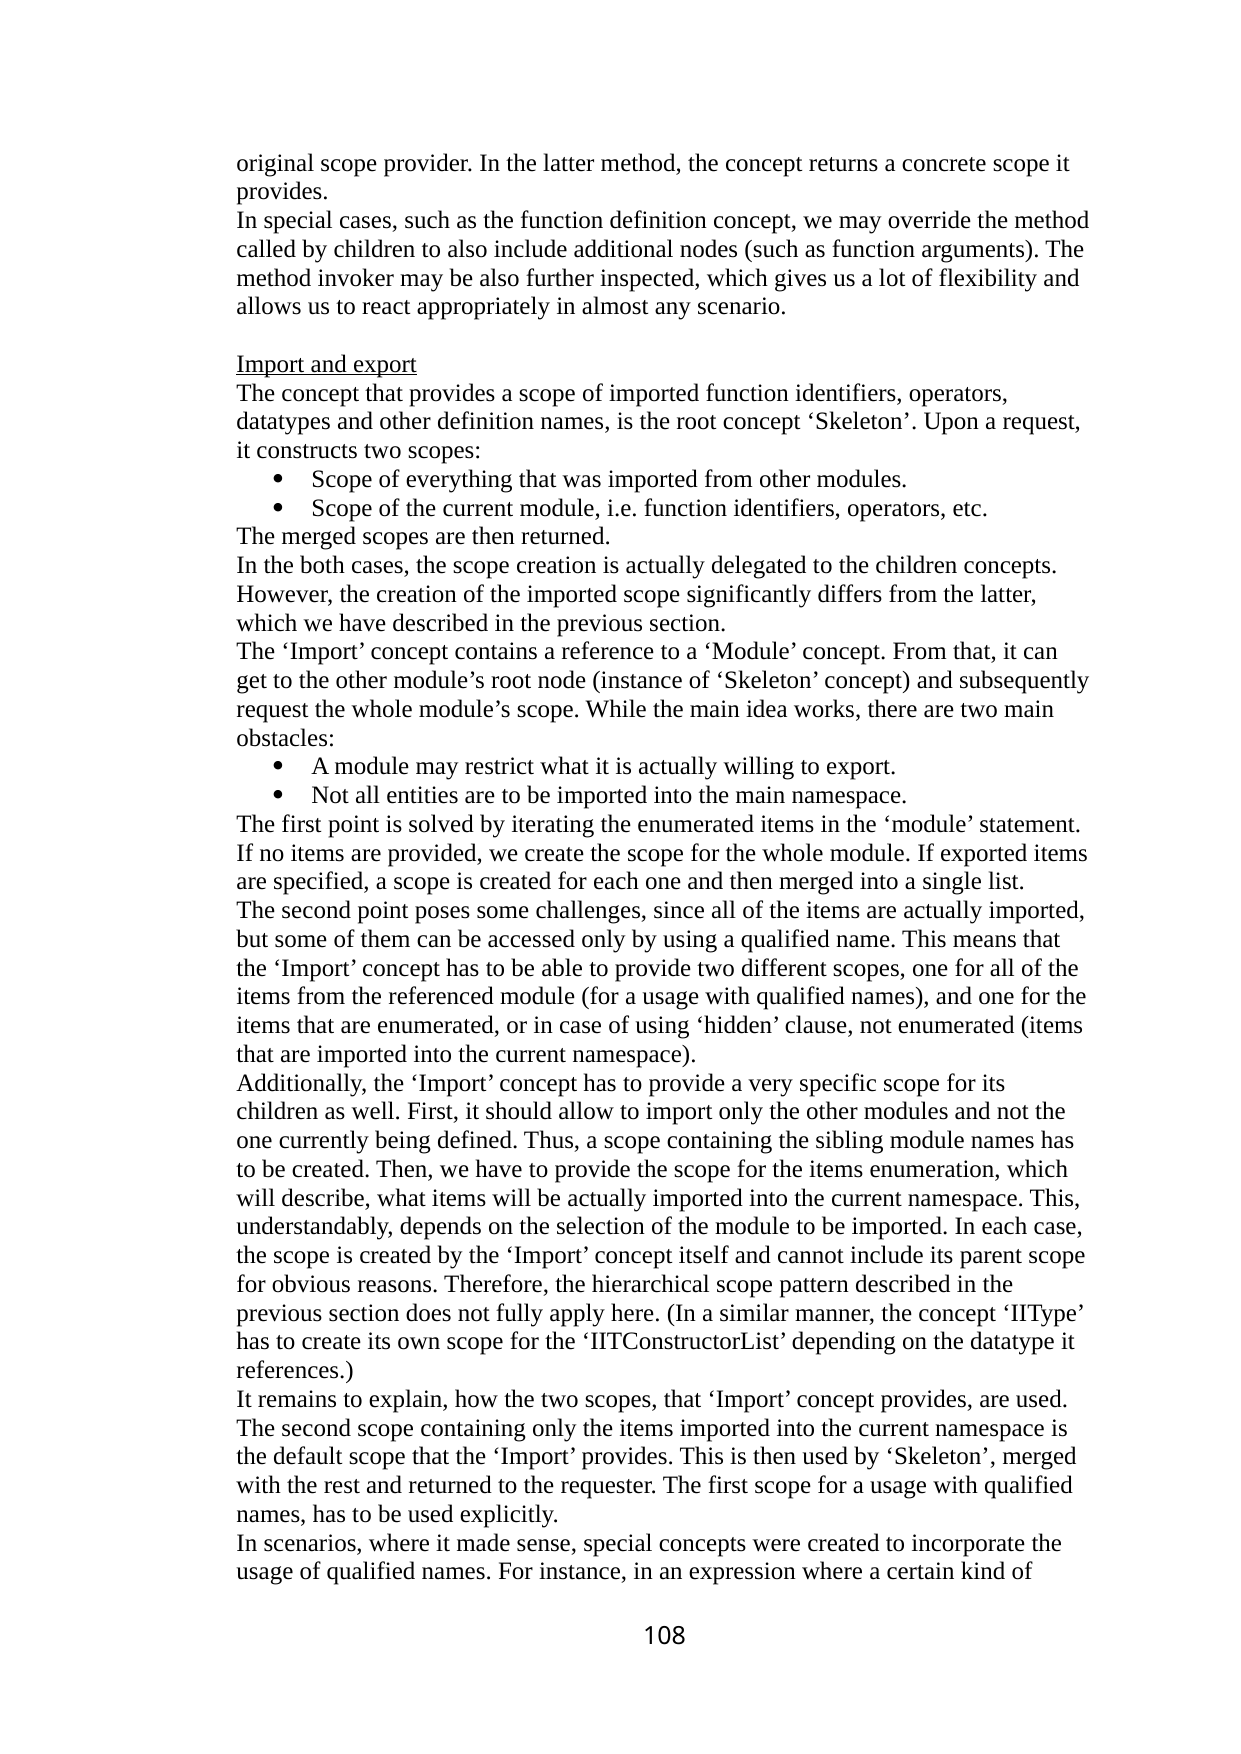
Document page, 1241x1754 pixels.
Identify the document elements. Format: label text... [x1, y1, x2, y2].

text Import and export [236, 349, 1092, 378]
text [236, 1528, 1092, 1585]
text The second scope containing only the items imported into the current namespace is the default scope that the ‘Import’ provides. This is then used by ‘Skeleton’, merged with the rest and returned to the requester. The first scope for a usage with qualified names, has to be used explicitly. [236, 1413, 1092, 1528]
text Additionally, the ‘Import’ concept has to provide a very specific scope for its children as well. First, it should allow to import only the other modules and not the one currently being defined. Thus, a scope containing the sibling module names has to be created. Then, we have to provide the scope for the items enumeration, which will describe, what items will be actually imported into the current namespace. This, understandably, depends on the selection of the module to be imported. In each case, the scope is created by the ‘Import’ concept itself and cannot include its parent scope for obvious reasons. Therefore, the hierarchical scope pattern described in the previous section does not fully apply here. (In a similar manner, the concept ‘IIType’ has to create its own scope for the ‘IITConstructorList’ depending on the datatype it references.) [236, 1068, 1092, 1384]
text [236, 148, 1092, 205]
text The merged scopes are then returned. [236, 521, 1092, 550]
text It remains to explain, how the two scopes, that ‘Import’ concept provides, are used. [236, 1384, 1092, 1413]
list Scope of the current module, i.e. function identifiers, operators, etc. [274, 493, 1092, 521]
text In special cases, such as the function definition concept, we may override the method called by children to also include additional nodes (such as function arguments). The method invoker may be also further inspected, which gives us a lot of flexibility and allows us to react appropriately in almost any scenario. [236, 205, 1092, 320]
text The second point poses some challenges, since all of the items are actually imported, but some of them can be accessed only by using a qualified name. This means that the ‘Import’ concept has to be able to provide two different scopes, one for all of the items from the referenced module (for a usage with qualified names), and one for the items that are enumerated, or in case of using ‘hidden’ clause, not enumerated (items that are imported into the current namespace). [236, 895, 1092, 1068]
text The ‘Import’ concept contains a reference to a ‘Module’ concept. From that, it can get to the other module’s root node (instance of ‘Skeleton’ concept) and subsequently request the whole module’s scope. While the main idea works, there are two main obstacles: [236, 636, 1092, 751]
text In the both cases, the scope creation is actually delegated to the children concepts. However, the creation of the imported scope significantly differs from the latter, which we have described in the previous section. [236, 550, 1092, 636]
list Not all entities are to be imported into the main namespace. [274, 780, 1092, 809]
text The concept that provides a scope of imported function identifiers, operators, datatypes and other definition names, is the root concept ‘Skeleton’. Upon a request, it constructs two scopes: [236, 378, 1092, 464]
text The first point is solved by iterating the enumerated items in the ‘module’ statement. If no items are provided, we create the scope for the whole module. If exported items are specified, a scope is created for each one and then merged into a single list. [236, 809, 1092, 895]
list A module may restrict what it is actually willing to export. [274, 751, 1092, 780]
list Scope of everything that was imported from other modules. [274, 464, 1092, 493]
